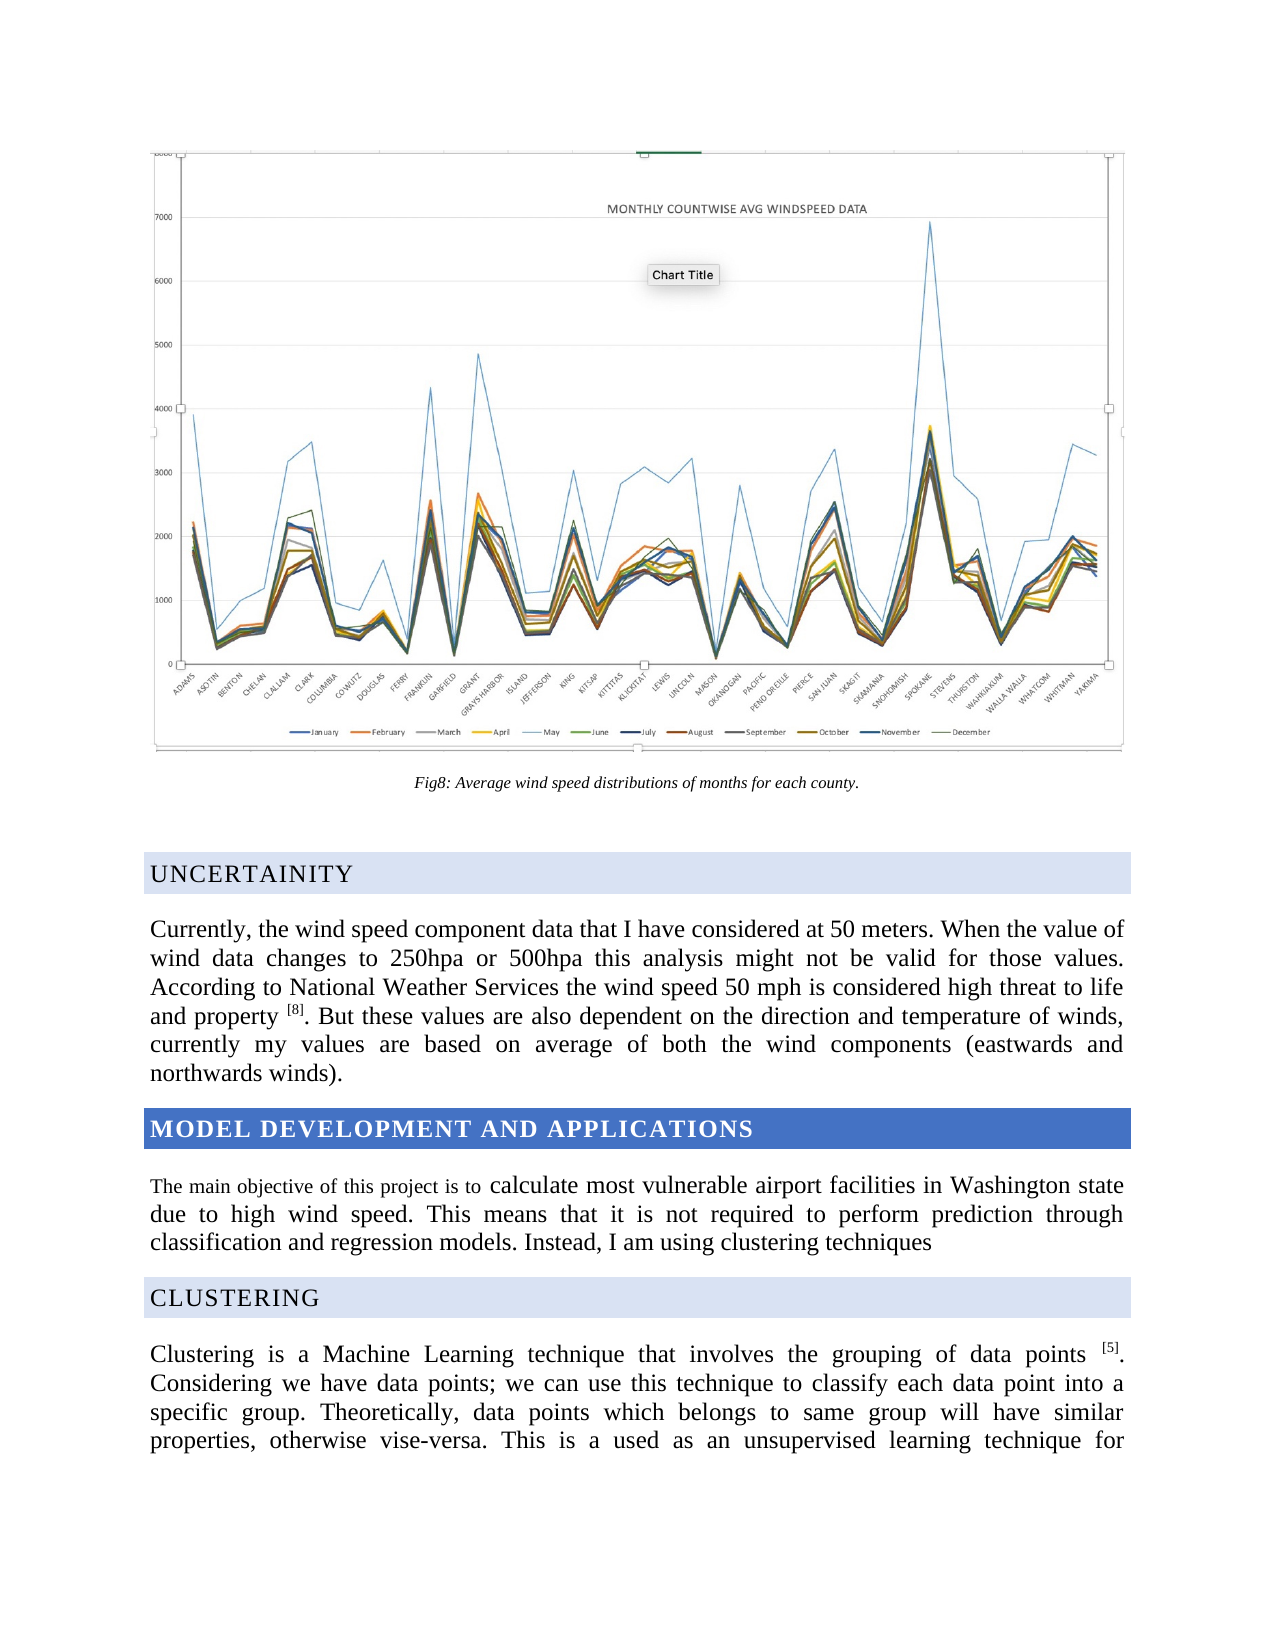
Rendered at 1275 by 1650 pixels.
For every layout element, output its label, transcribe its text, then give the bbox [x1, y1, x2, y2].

subtitle model development and applications [150, 1114, 1125, 1143]
subtitle Clustering [150, 1283, 1125, 1312]
text The main objective of this project is to calculate most vulnerable airport facilities in Washington state due to high wind speed. This means that it is not required to perform prediction through classification and regression models. Instead, I am using clustering techniques [150, 1170, 1125, 1256]
text Fig8: Average wind speed distributions of months for each county. [150, 772, 1125, 792]
subtitle Uncertainity [150, 859, 1125, 887]
text Currently, the wind speed component data that I have considered at 50 meters. When the value of wind data changes to 250hpa or 500hpa this analysis might not be valid for those values. According to National Weather Services the wind speed 50 mph is considered high threat to life and property [8]. But these values are also dependent on the direction and temperature of winds, currently my values are based on average of both the wind components (eastwards and northwards winds). [150, 914, 1125, 1087]
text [150, 1339, 1125, 1454]
picture [150, 150, 1125, 752]
